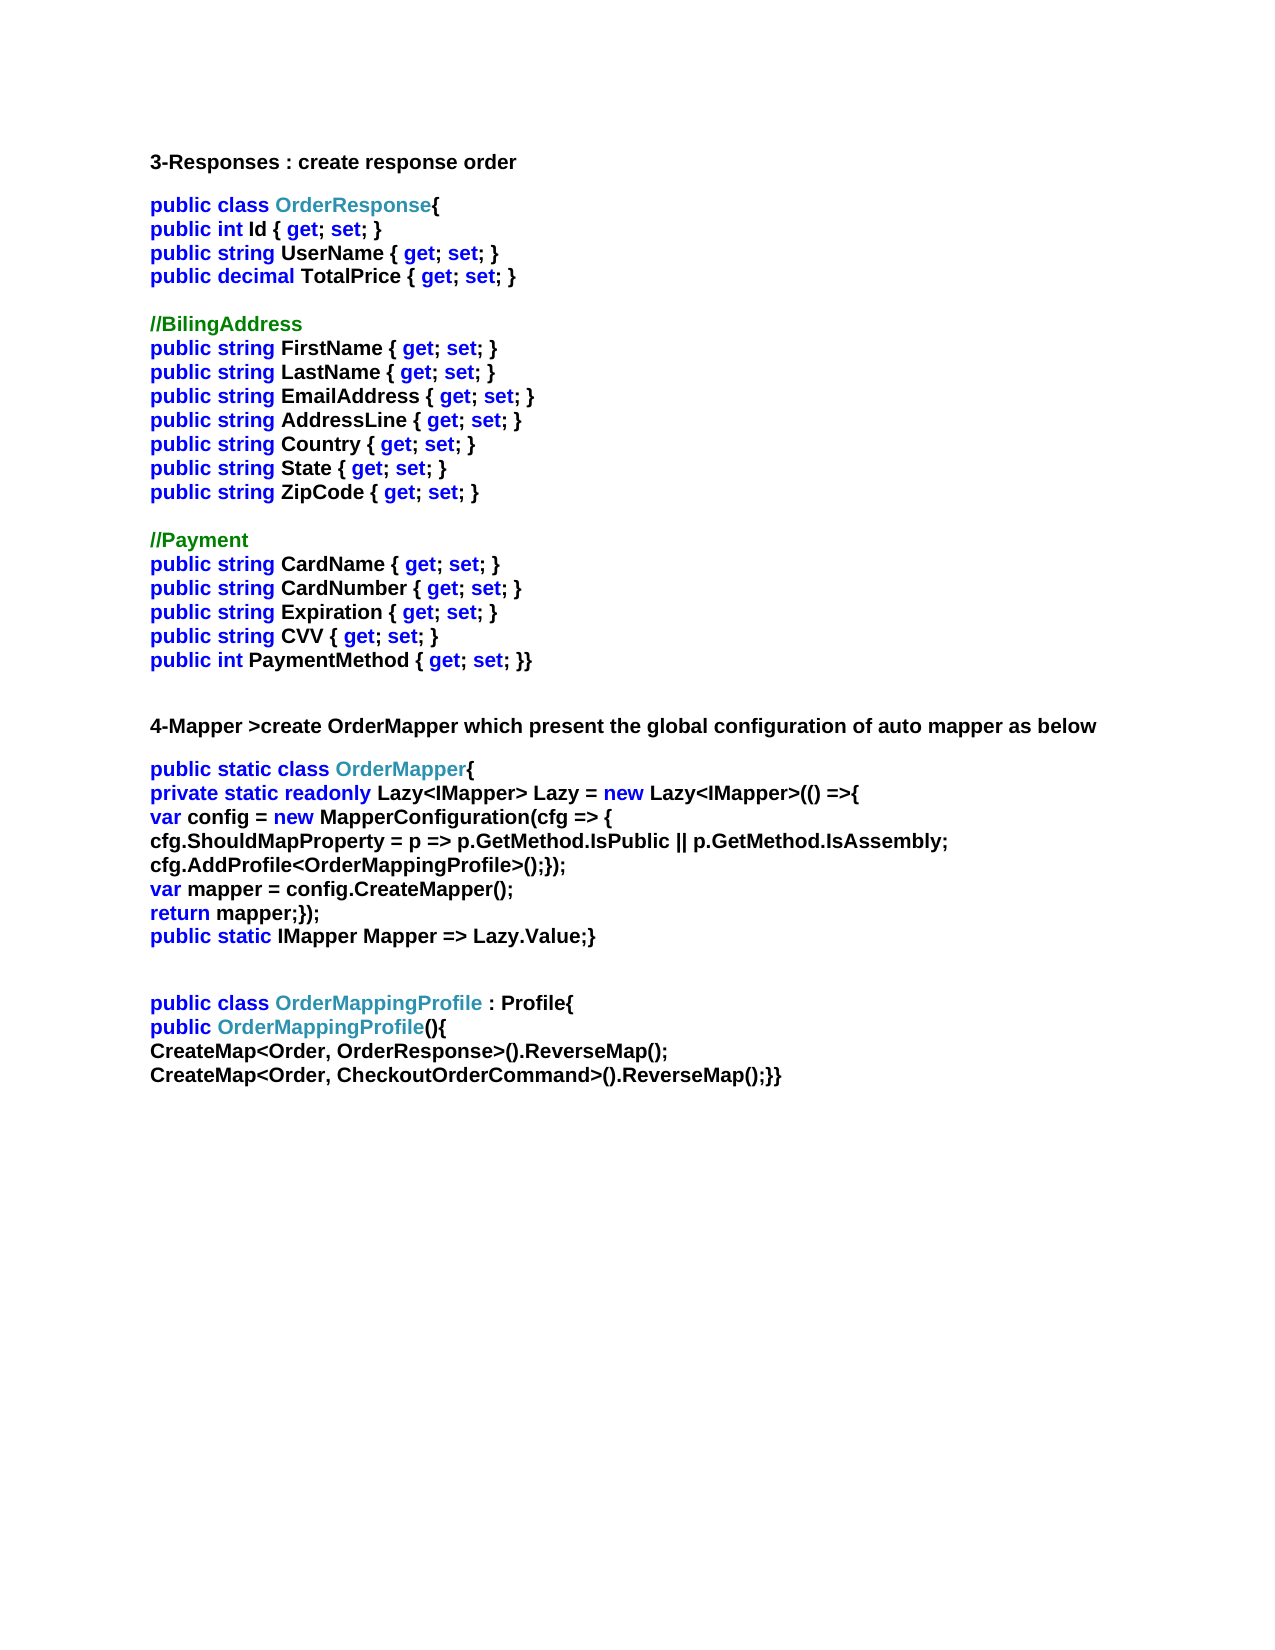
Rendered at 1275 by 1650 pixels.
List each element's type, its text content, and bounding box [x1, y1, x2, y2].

text public string Expiration { get; set; } [150, 600, 1125, 624]
text public string FirstName { get; set; } [150, 336, 1125, 360]
text public class OrderMappingProfile : Profile{ [150, 991, 1125, 1015]
text public string State { get; set; } [150, 456, 1125, 480]
text CreateMap<Order, OrderResponse>().ReverseMap(); [150, 1039, 1125, 1063]
text public int PaymentMethod { get; set; }} [150, 648, 1125, 672]
text public OrderMappingProfile(){ [150, 1015, 1125, 1039]
text cfg.ShouldMapProperty = p => p.GetMethod.IsPublic || p.GetMethod.IsAssembly; [150, 828, 1125, 852]
text 4-Mapper >create OrderMapper which present the global configuration of auto mapper as below [150, 714, 1125, 738]
text //BilingAddress [150, 312, 1125, 336]
text 3-Responses : create response order [150, 150, 1125, 174]
text private static readonly Lazy<IMapper> Lazy = new Lazy<IMapper>(() =>{ [150, 781, 1125, 804]
text public class OrderResponse{ [150, 192, 1125, 216]
text public string EmailAddress { get; set; } [150, 384, 1125, 408]
text public string CardName { get; set; } [150, 552, 1125, 576]
text public static IMapper Mapper => Lazy.Value;} [150, 924, 1125, 948]
text public string ZipCode { get; set; } [150, 480, 1125, 504]
text var mapper = config.CreateMapper(); [150, 876, 1125, 900]
text //Payment [150, 528, 1125, 552]
text public string LastName { get; set; } [150, 360, 1125, 384]
text public string Country { get; set; } [150, 432, 1125, 456]
text var config = new MapperConfiguration(cfg => { [150, 804, 1125, 828]
text return mapper;}); [150, 900, 1125, 924]
text CreateMap<Order, CheckoutOrderCommand>().ReverseMap();}} [150, 1063, 1125, 1087]
text public static class OrderMapper{ [150, 757, 1125, 781]
text public string AddressLine { get; set; } [150, 408, 1125, 432]
text public string CVV { get; set; } [150, 624, 1125, 648]
text public int Id { get; set; } [150, 216, 1125, 240]
text public decimal TotalPrice { get; set; } [150, 264, 1125, 288]
text public string UserName { get; set; } [150, 240, 1125, 264]
text cfg.AddProfile<OrderMappingProfile>();}); [150, 852, 1125, 876]
text public string CardNumber { get; set; } [150, 576, 1125, 600]
